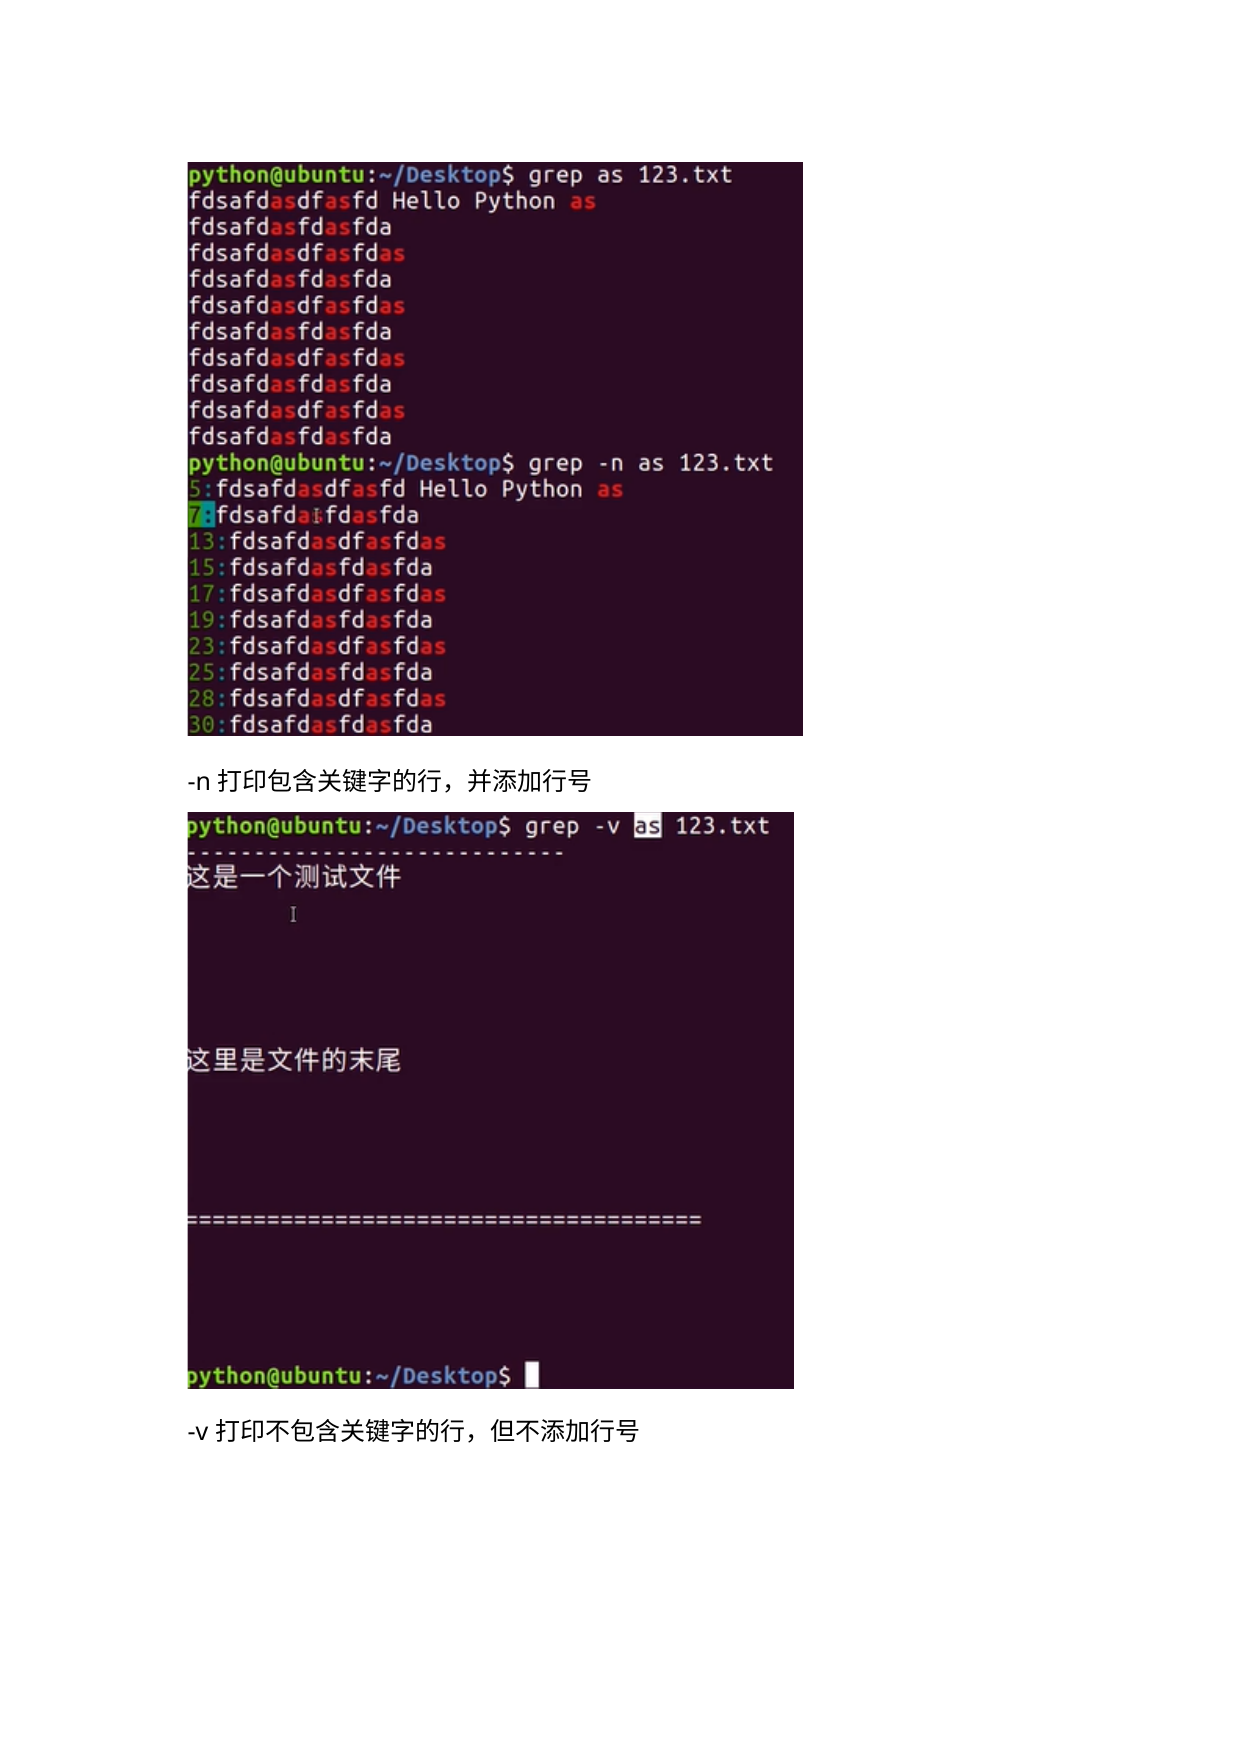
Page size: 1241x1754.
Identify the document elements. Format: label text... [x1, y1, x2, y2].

text -n 打印包含关键字的行，并添加行号 [187, 747, 1053, 812]
picture [187, 812, 794, 1389]
text -v 打印不包含关键字的行，但不添加行号 [187, 1397, 1053, 1462]
picture [187, 162, 803, 736]
